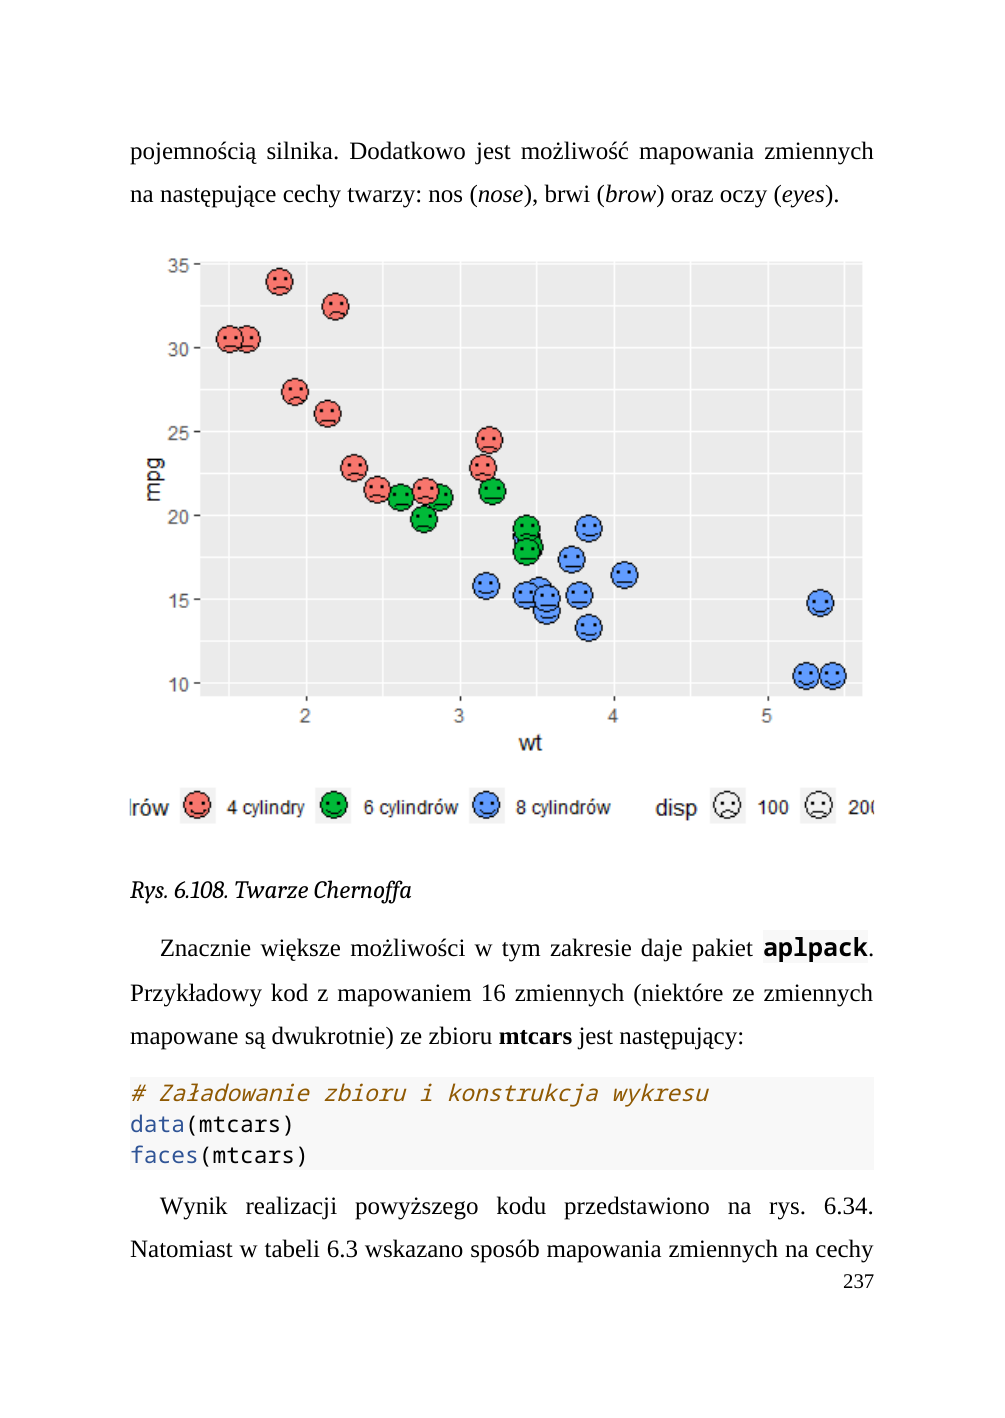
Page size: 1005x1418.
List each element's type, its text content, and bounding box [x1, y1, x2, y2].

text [130, 136, 874, 208]
picture [129, 251, 875, 847]
text # Załadowanie zbioru i konstrukcja wykresu data(mtcars) faces(mtcars) [295, 1077, 874, 1170]
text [130, 1191, 874, 1263]
text Znacznie większe możliwości w tym zakresie daje pakiet aplpack. Przykładowy kod z mapowaniem 16 zmiennych (niektóre ze zmiennych mapowane są dwukrotnie) ze zbioru mtcars jest następujący: [130, 929, 874, 1050]
